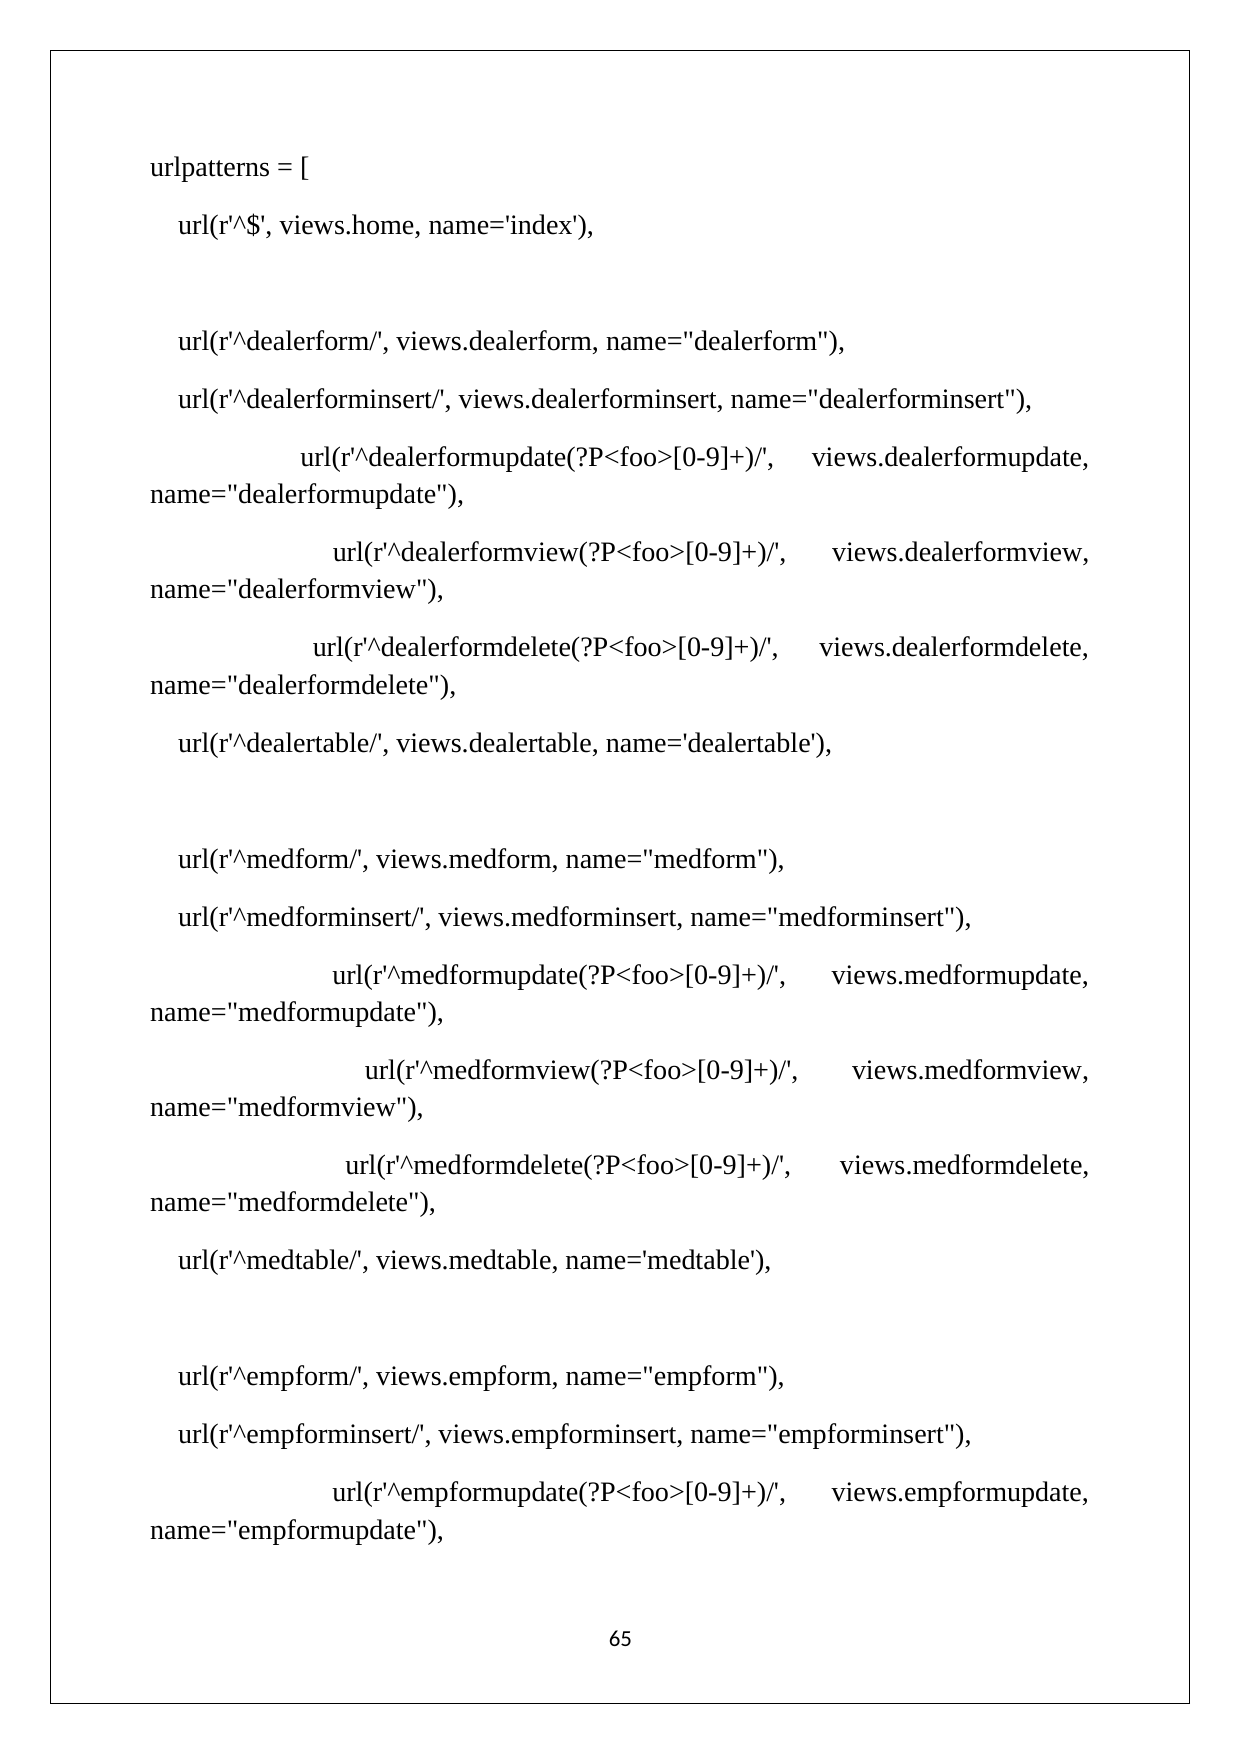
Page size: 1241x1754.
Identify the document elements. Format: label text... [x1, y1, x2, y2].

text url(r'^empform/', views.empform, name="empform"), [150, 1359, 1090, 1392]
text url(r'^dealerformview(?P<foo>[0-9]+)/', views.dealerformview, name="dealerformview"), [150, 535, 1090, 605]
text url(r'^dealerformdelete(?P<foo>[0-9]+)/', views.dealerformdelete, name="dealerformdelete"), [150, 631, 1090, 700]
text url(r'^dealerformupdate(?P<foo>[0-9]+)/', views.dealerformupdate, name="dealerformupdate"), [150, 440, 1090, 510]
text url(r'^medformdelete(?P<foo>[0-9]+)/', views.medformdelete, name="medformdelete"), [150, 1148, 1090, 1218]
text url(r'^dealertable/', views.dealertable, name='dealertable'), [150, 726, 1090, 758]
text url(r'^empforminsert/', views.empforminsert, name="empforminsert"), [150, 1417, 1090, 1450]
text url(r'^medtable/', views.medtable, name='medtable'), [150, 1243, 1090, 1276]
text url(r'^medforminsert/', views.medforminsert, name="medforminsert"), [150, 900, 1090, 932]
text url(r'^dealerforminsert/', views.dealerforminsert, name="dealerforminsert"), [150, 382, 1090, 414]
text urlpatterns = [ [150, 150, 1090, 182]
text url(r'^empformupdate(?P<foo>[0-9]+)/', views.empformupdate, name="empformupdate"), [150, 1476, 1090, 1545]
text url(r'^medform/', views.medform, name="medform"), [150, 842, 1090, 874]
text url(r'^$', views.home, name='index'), [150, 208, 1090, 240]
text url(r'^medformupdate(?P<foo>[0-9]+)/', views.medformupdate, name="medformupdate"), [150, 958, 1090, 1027]
text url(r'^dealerform/', views.dealerform, name="dealerform"), [150, 324, 1090, 356]
text url(r'^medformview(?P<foo>[0-9]+)/', views.medformview, name="medformview"), [150, 1053, 1090, 1123]
